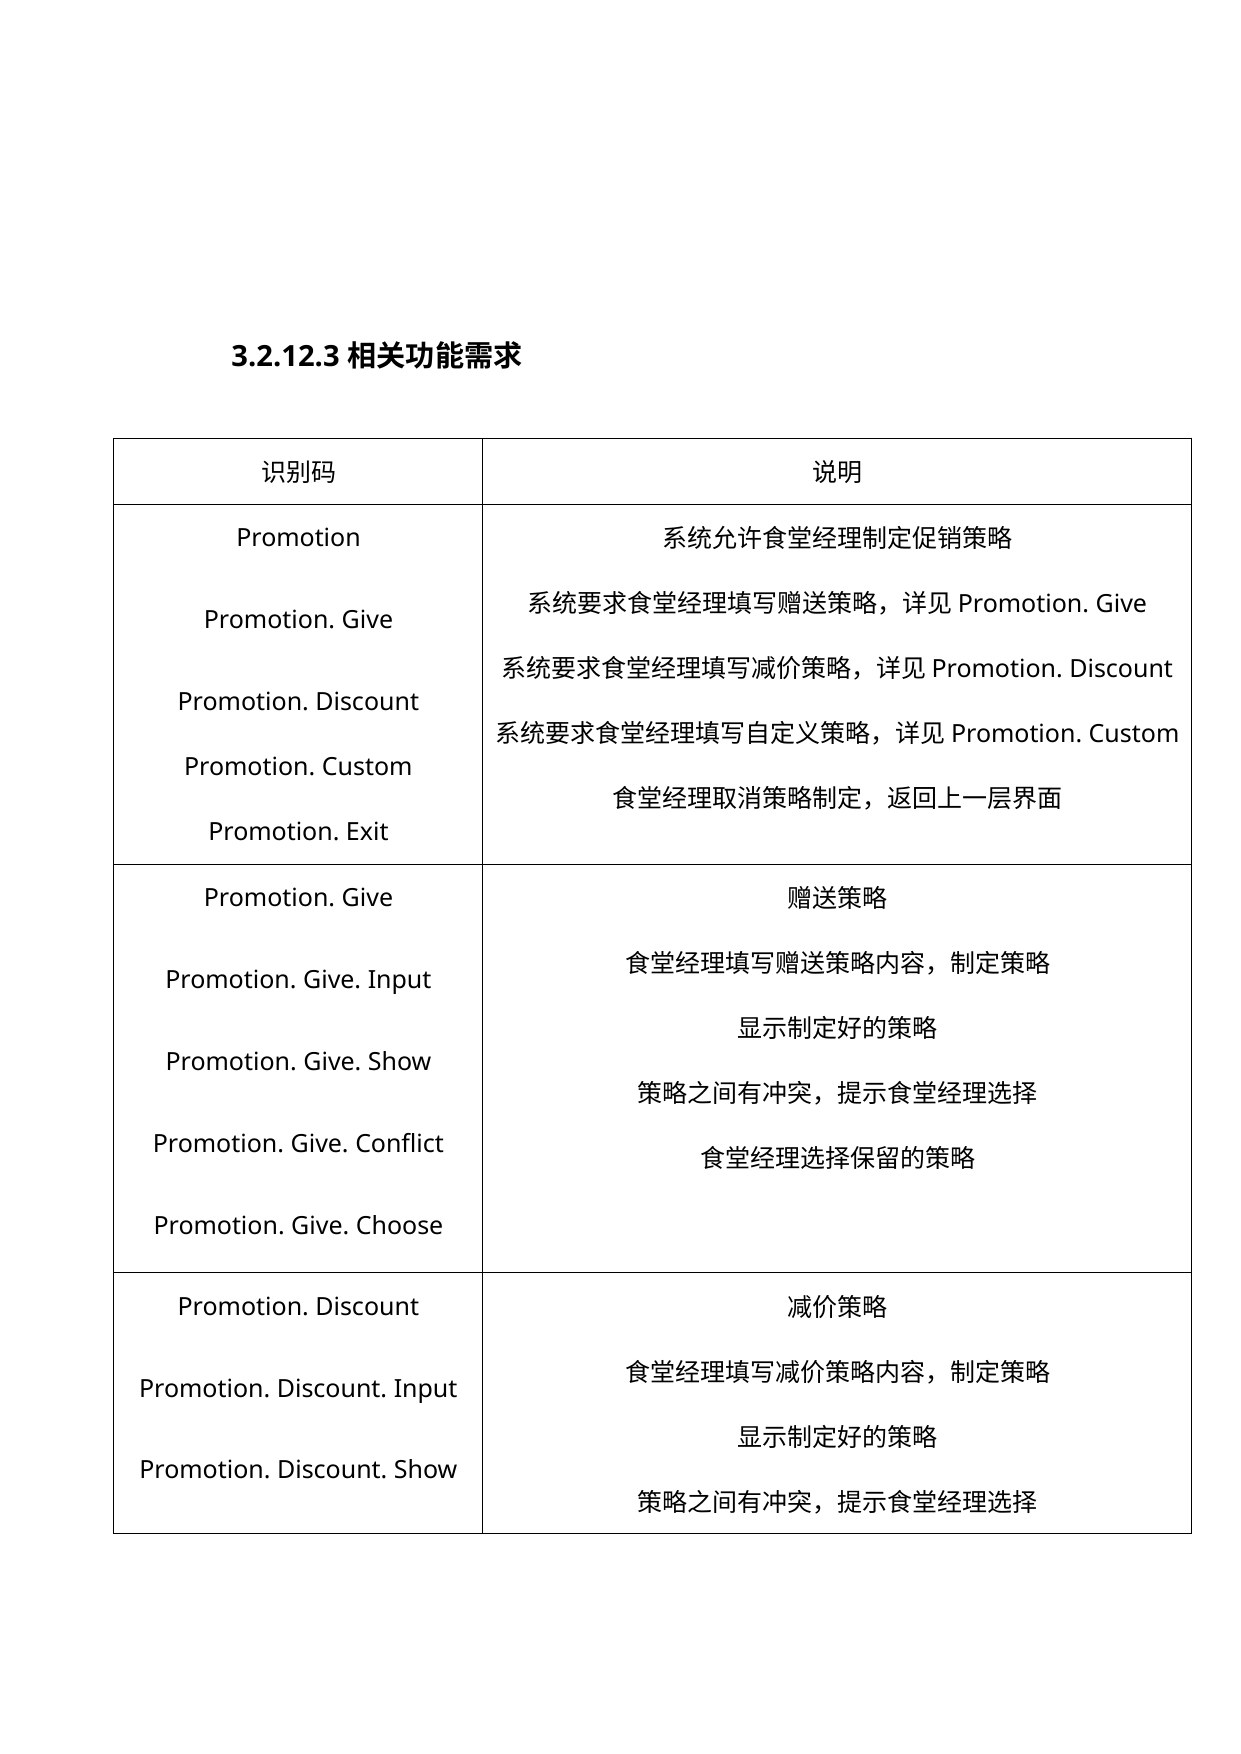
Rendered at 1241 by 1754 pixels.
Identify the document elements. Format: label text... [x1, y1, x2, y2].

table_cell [483, 1273, 1191, 1533]
table_cell 赠送策略 食堂经理填写赠送策略内容，制定策略 显示制定好的策略 策略之间有冲突，提示食堂经理选择 食堂经理选择保留的策略 [483, 865, 1191, 1272]
table_cell 系统允许食堂经理制定促销策略 系统要求食堂经理填写赠送策略，详见Promotion. Give 系统要求食堂经理填写减价策略，详见Promotion. Discount 系统要求食堂经理填写自定义策略，详见 Promotion. Custom 食堂经理取消策略制定，返回上一层界面 [483, 505, 1191, 863]
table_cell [114, 1273, 482, 1533]
table_header 识别码 [114, 439, 482, 503]
table_cell Promotion. Give Promotion. Give. Input Promotion. Give. Show Promotion. Give. Conflict Promotion. Give. Choose [114, 865, 482, 1272]
table_cell Promotion Promotion. Give Promotion. Discount Promotion. Custom Promotion. Exit [114, 505, 482, 863]
table_header 说明 [483, 439, 1191, 503]
subtitle 3.2.12.3 相关功能需求 [187, 321, 1053, 386]
